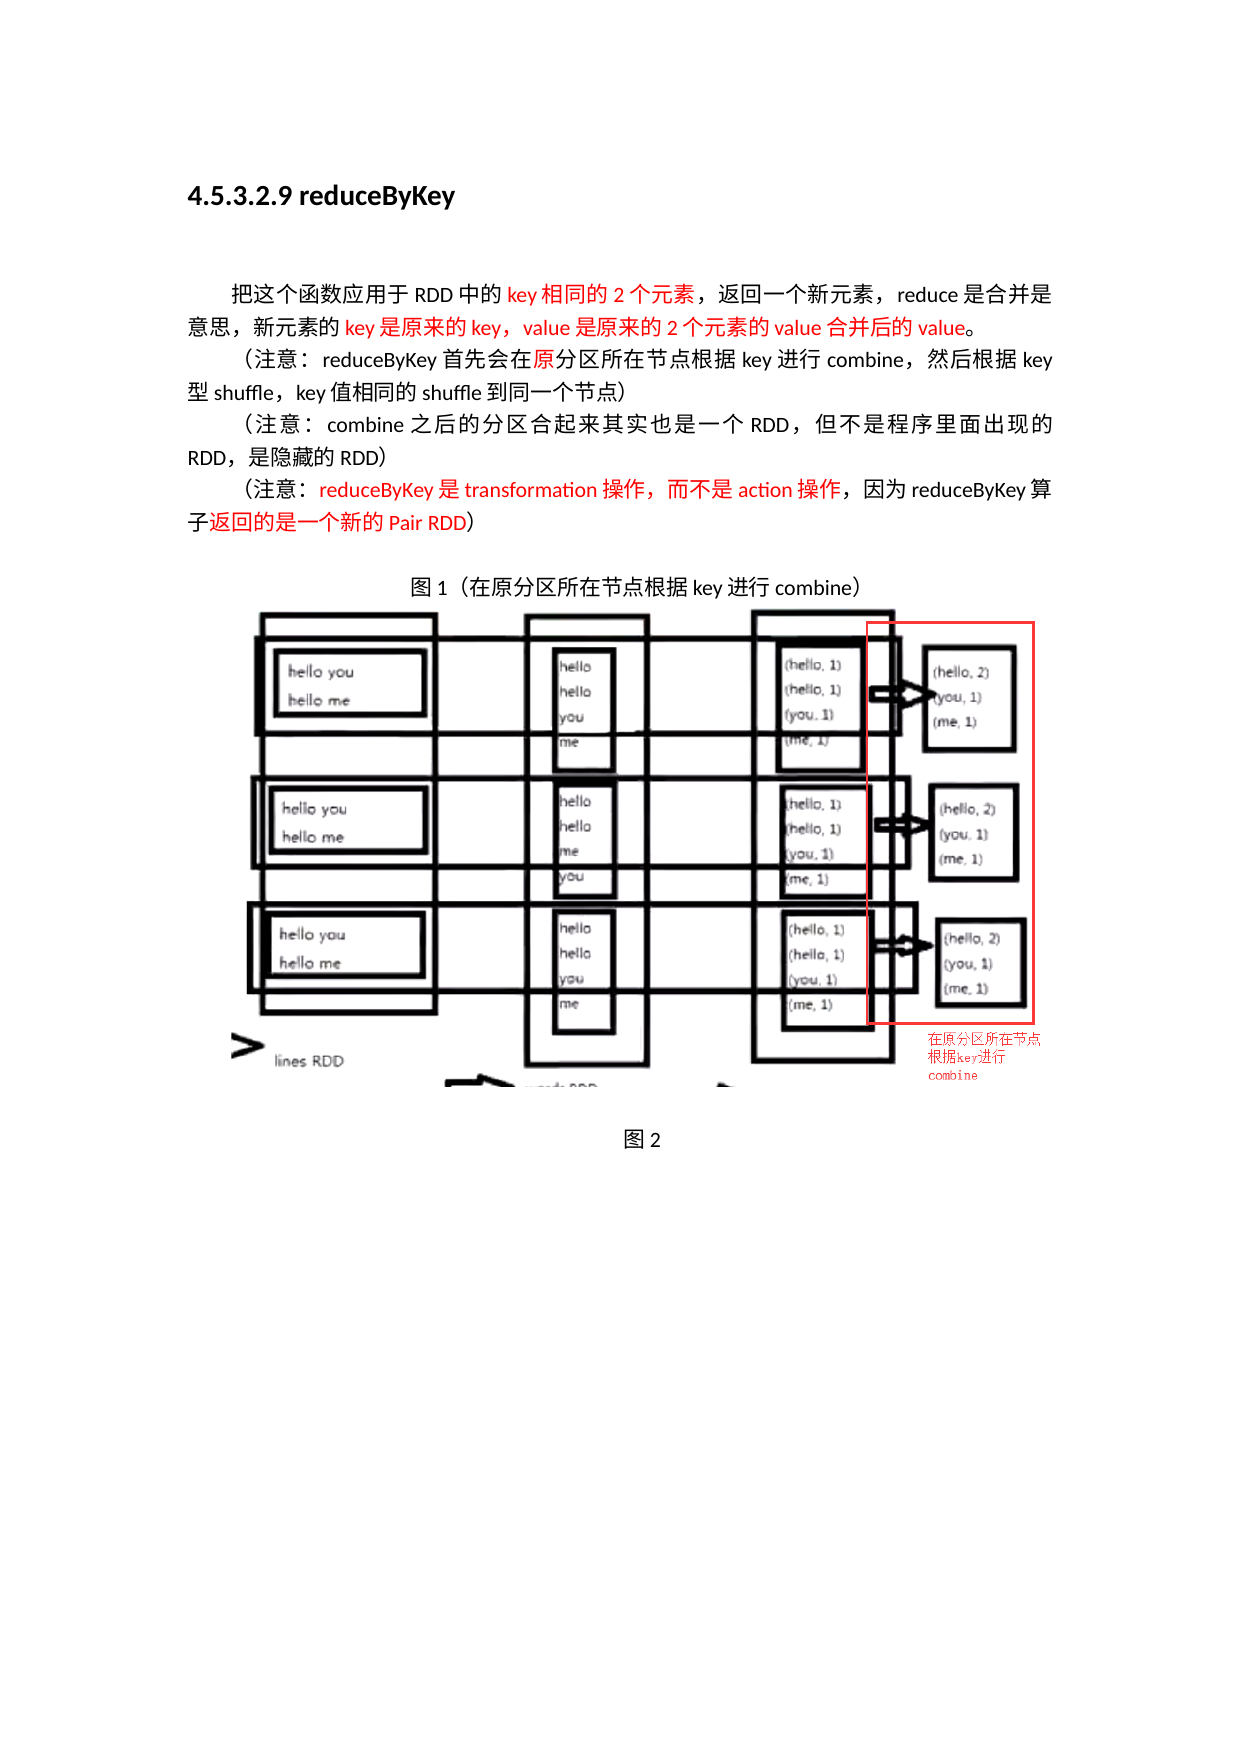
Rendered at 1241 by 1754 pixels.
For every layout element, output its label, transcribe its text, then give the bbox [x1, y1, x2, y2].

text （注意：reduceByKey首先会在原分区所在节点根据key进行combine，然后根据key型shuffle，key值相同的shuffle到同一个节点） [187, 342, 1053, 407]
text （注意：combine之后的分区合起来其实也是一个RDD，但不是程序里面出现的RDD，是隐藏的RDD） [187, 407, 1053, 472]
text 图1（在原分区所在节点根据key进行combine） [187, 569, 1053, 602]
text （注意：reduceByKey是transformation操作，而不是action操作，因为reduceByKey算子返回的是一个新的Pair RDD） [187, 472, 1053, 537]
text 图2 [187, 1122, 1053, 1154]
text 把这个函数应用于RDD中的key相同的2个元素，返回一个新元素，reduce是合并是意思，新元素的key是原来的key，value是原来的2个元素的value合并后的value。 [187, 277, 1053, 342]
picture [231, 601, 1058, 1087]
subtitle 4.5.3.2.9 reduceByKey [187, 162, 1053, 227]
